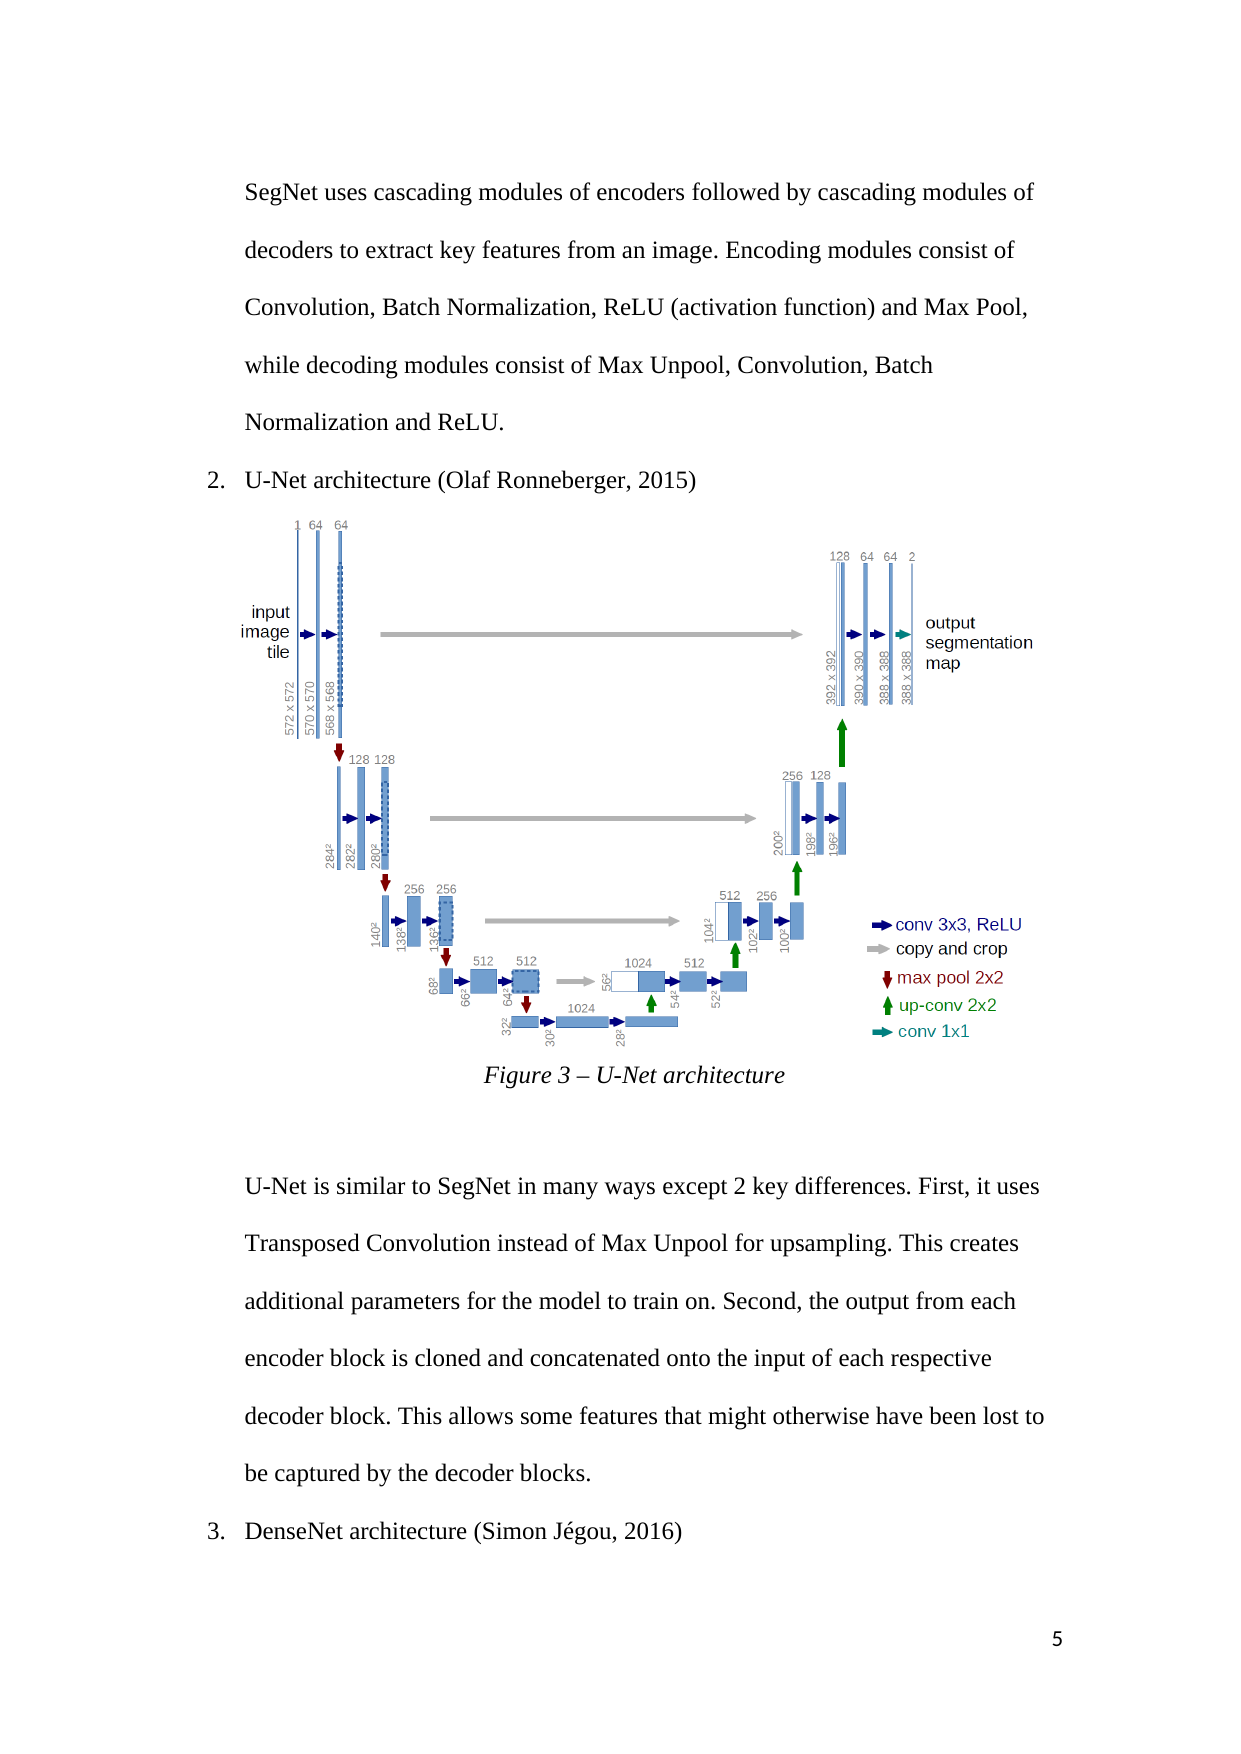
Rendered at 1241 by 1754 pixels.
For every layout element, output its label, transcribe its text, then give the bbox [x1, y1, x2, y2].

list U-Net architecture [207, 465, 1063, 493]
list DenseNet architecture [207, 1516, 1063, 1544]
list SegNet uses cascading modules of encoders followed by cascading modules of decoders to extract key features from an image. Encoding modules consist of Convolution, Batch Normalization, ReLU (activation function) and Max Pool, while decoding modules consist of Max Unpool, Convolution, Batch Normalization and ReLU. [244, 177, 1063, 436]
picture [231, 514, 1039, 1053]
